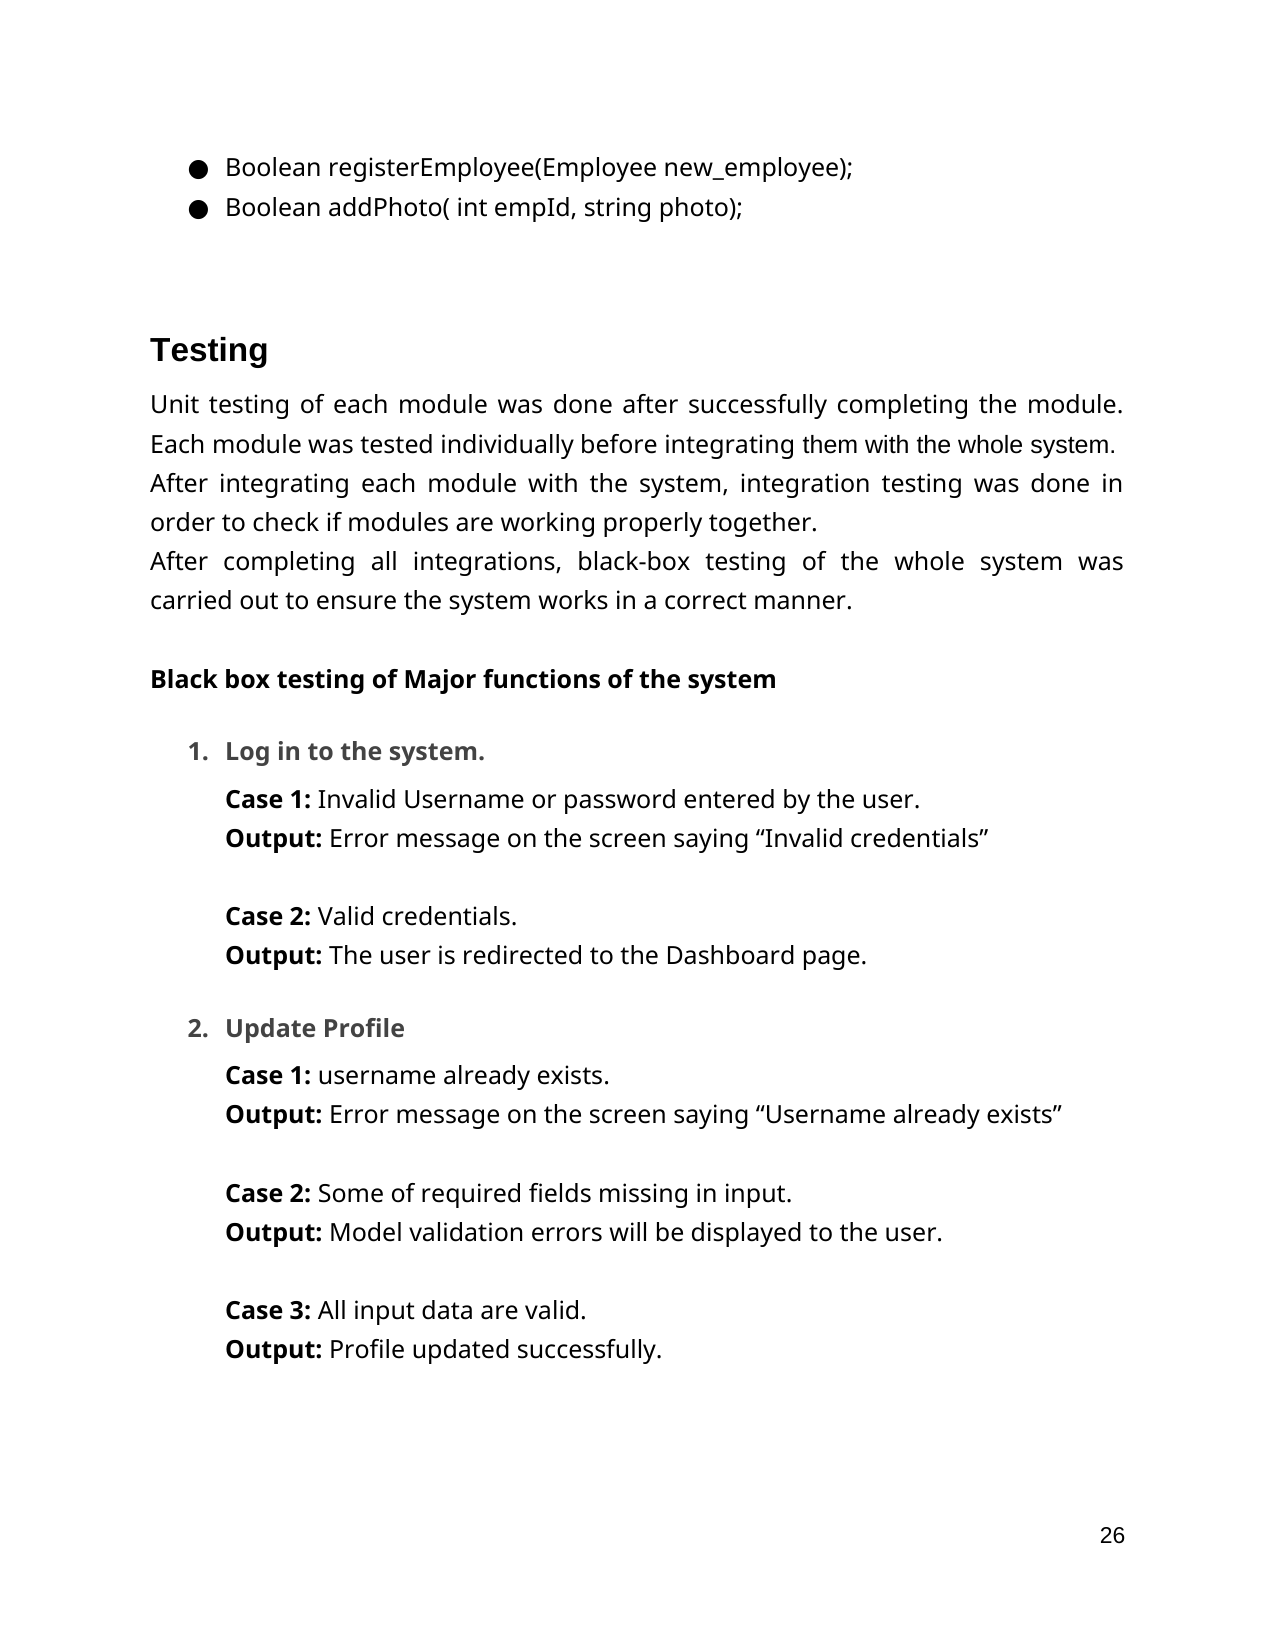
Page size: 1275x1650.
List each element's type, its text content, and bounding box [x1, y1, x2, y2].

subtitle Log in to the system. [187, 734, 1125, 768]
text Unit testing of each module was done after successfully completing the module. Each module was tested individually before integrating them with the whole system. [150, 387, 1125, 460]
text Case 2: Valid credentials. [225, 899, 1125, 933]
text Output: Profile updated successfully. [225, 1332, 1125, 1366]
text Case 1: username already exists. [225, 1058, 1125, 1092]
subtitle Testing [150, 330, 1125, 369]
text Output: The user is redirected to the Dashboard page. [225, 938, 1125, 972]
list Boolean registerEmployee(Employee new_employee); [187, 150, 1125, 184]
text Case 2: Some of required fields missing in input. [225, 1175, 1125, 1209]
text Output: Model validation errors will be displayed to the user. [225, 1214, 1125, 1249]
list Boolean addPhoto( int empId, string photo); [187, 189, 1125, 223]
text Black box testing of Major functions of the system [150, 661, 1125, 695]
text After integrating each module with the system, integration testing was done in order to check if modules are working properly together. [150, 465, 1125, 539]
text Output: Error message on the screen saying “Invalid credentials” [225, 820, 1125, 854]
text Case 1: Invalid Username or password entered by the user. [225, 781, 1125, 815]
text Output: Error message on the screen saying “Username already exists” [225, 1097, 1125, 1131]
text After completing all integrations, black-box testing of the whole system was carried out to ensure the system works in a correct manner. [150, 544, 1125, 617]
text Case 3: All input data are valid. [225, 1293, 1125, 1327]
subtitle Update Profile [187, 1010, 1125, 1044]
